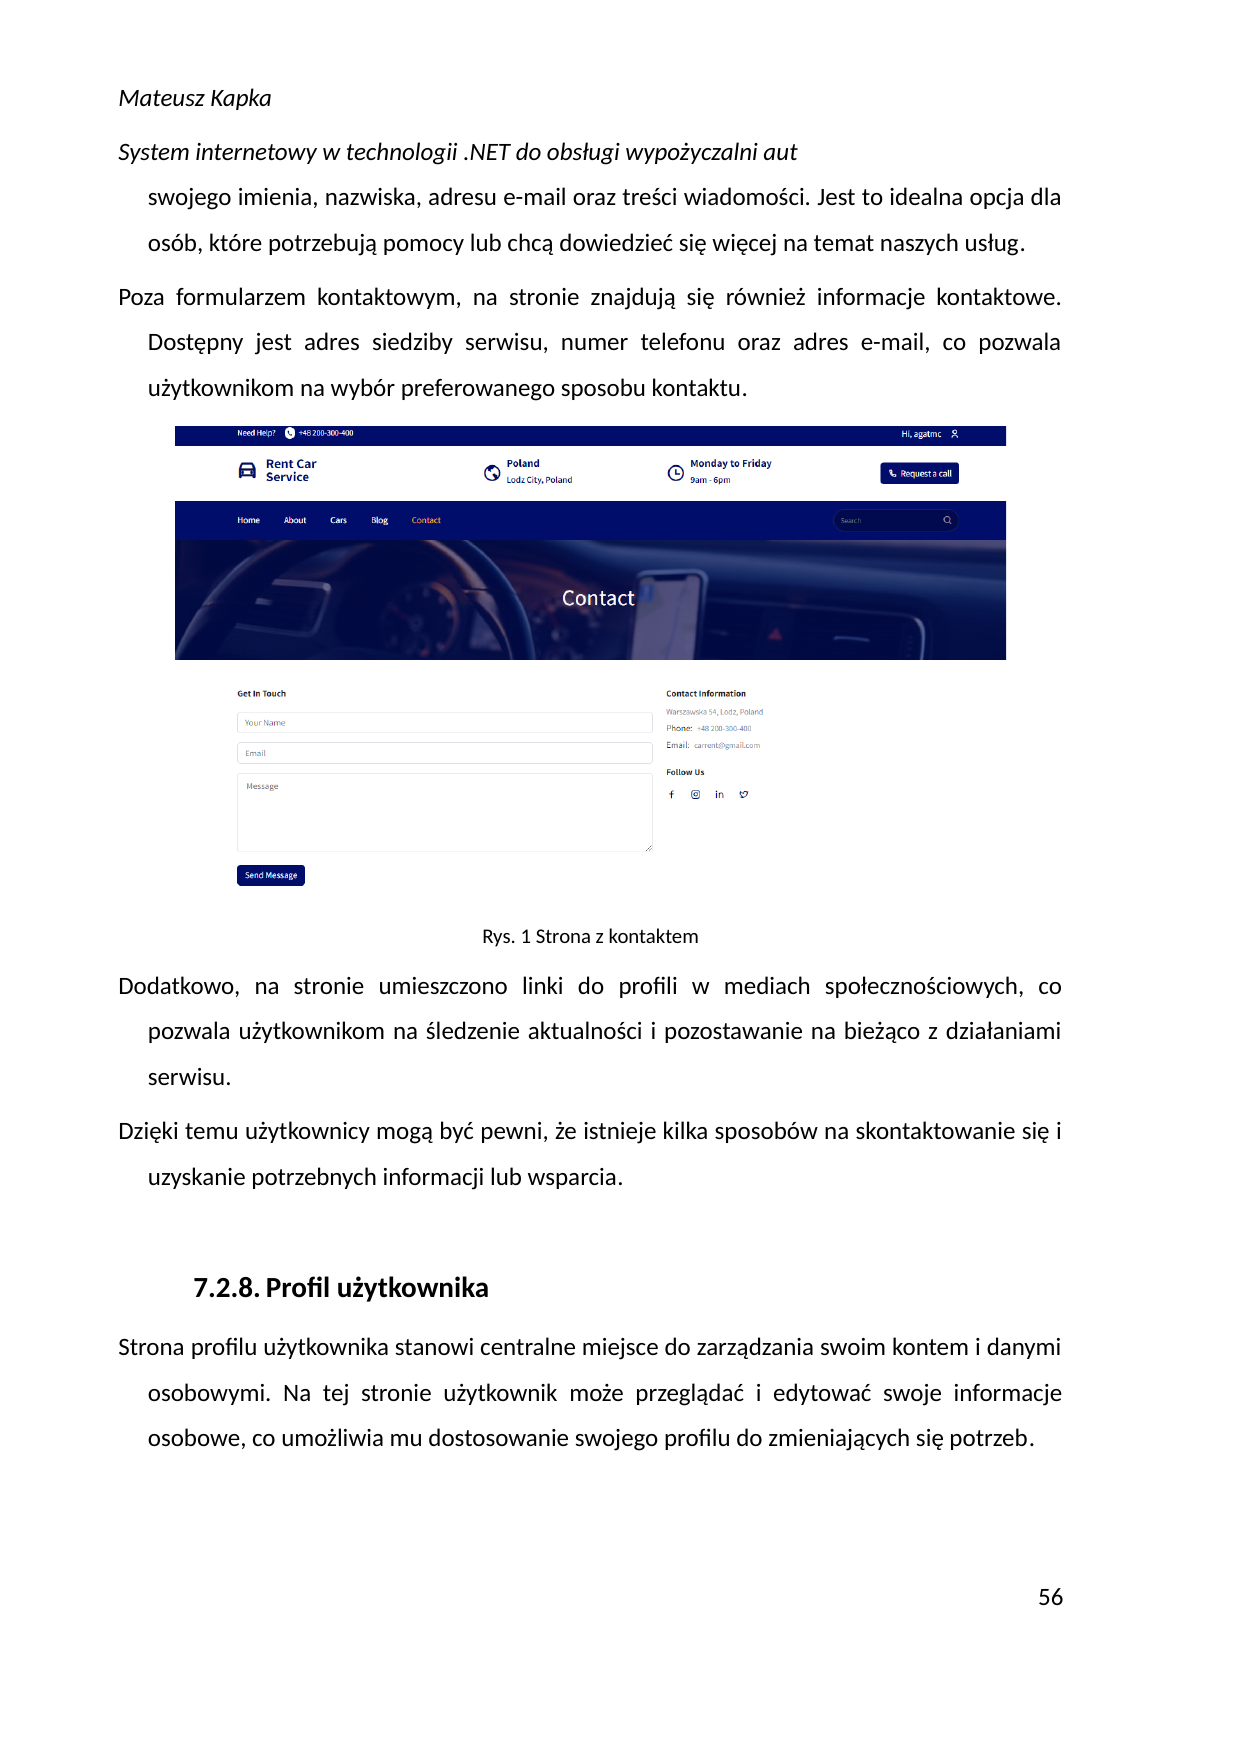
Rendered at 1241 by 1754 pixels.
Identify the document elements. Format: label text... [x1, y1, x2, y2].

text Dzięki temu użytkownicy mogą być pewni, że istnieje kilka sposobów na skontaktowanie się i uzyskanie potrzebnych informacji lub wsparcia. [118, 1115, 1063, 1192]
subtitle Profil użytkownika [193, 1269, 1063, 1305]
text Rys. 1 Strona z kontaktem [118, 923, 1063, 949]
text Strona profilu użytkownika stanowi centralne miejsce do zarządzania swoim kontem i danymi osobowymi. Na tej stronie użytkownik może przeglądać i edytować swoje informacje osobowe, co umożliwia mu dostosowanie swojego profilu do zmieniających się potrzeb. [118, 1331, 1063, 1453]
text Poza formularzem kontaktowym, na stronie znajdują się również informacje kontaktowe. Dostępny jest adres siedziby serwisu, numer telefonu oraz adres e-mail, co pozwala użytkownikom na wybór preferowanego sposobu kontaktu. [118, 281, 1063, 403]
text Dodatkowo, na stronie umieszczono linki do profili w mediach społecznościowych, co pozwala użytkownikom na śledzenie aktualności i pozostawanie na bieżąco z działaniami serwisu. [118, 970, 1063, 1092]
picture [175, 426, 1007, 900]
